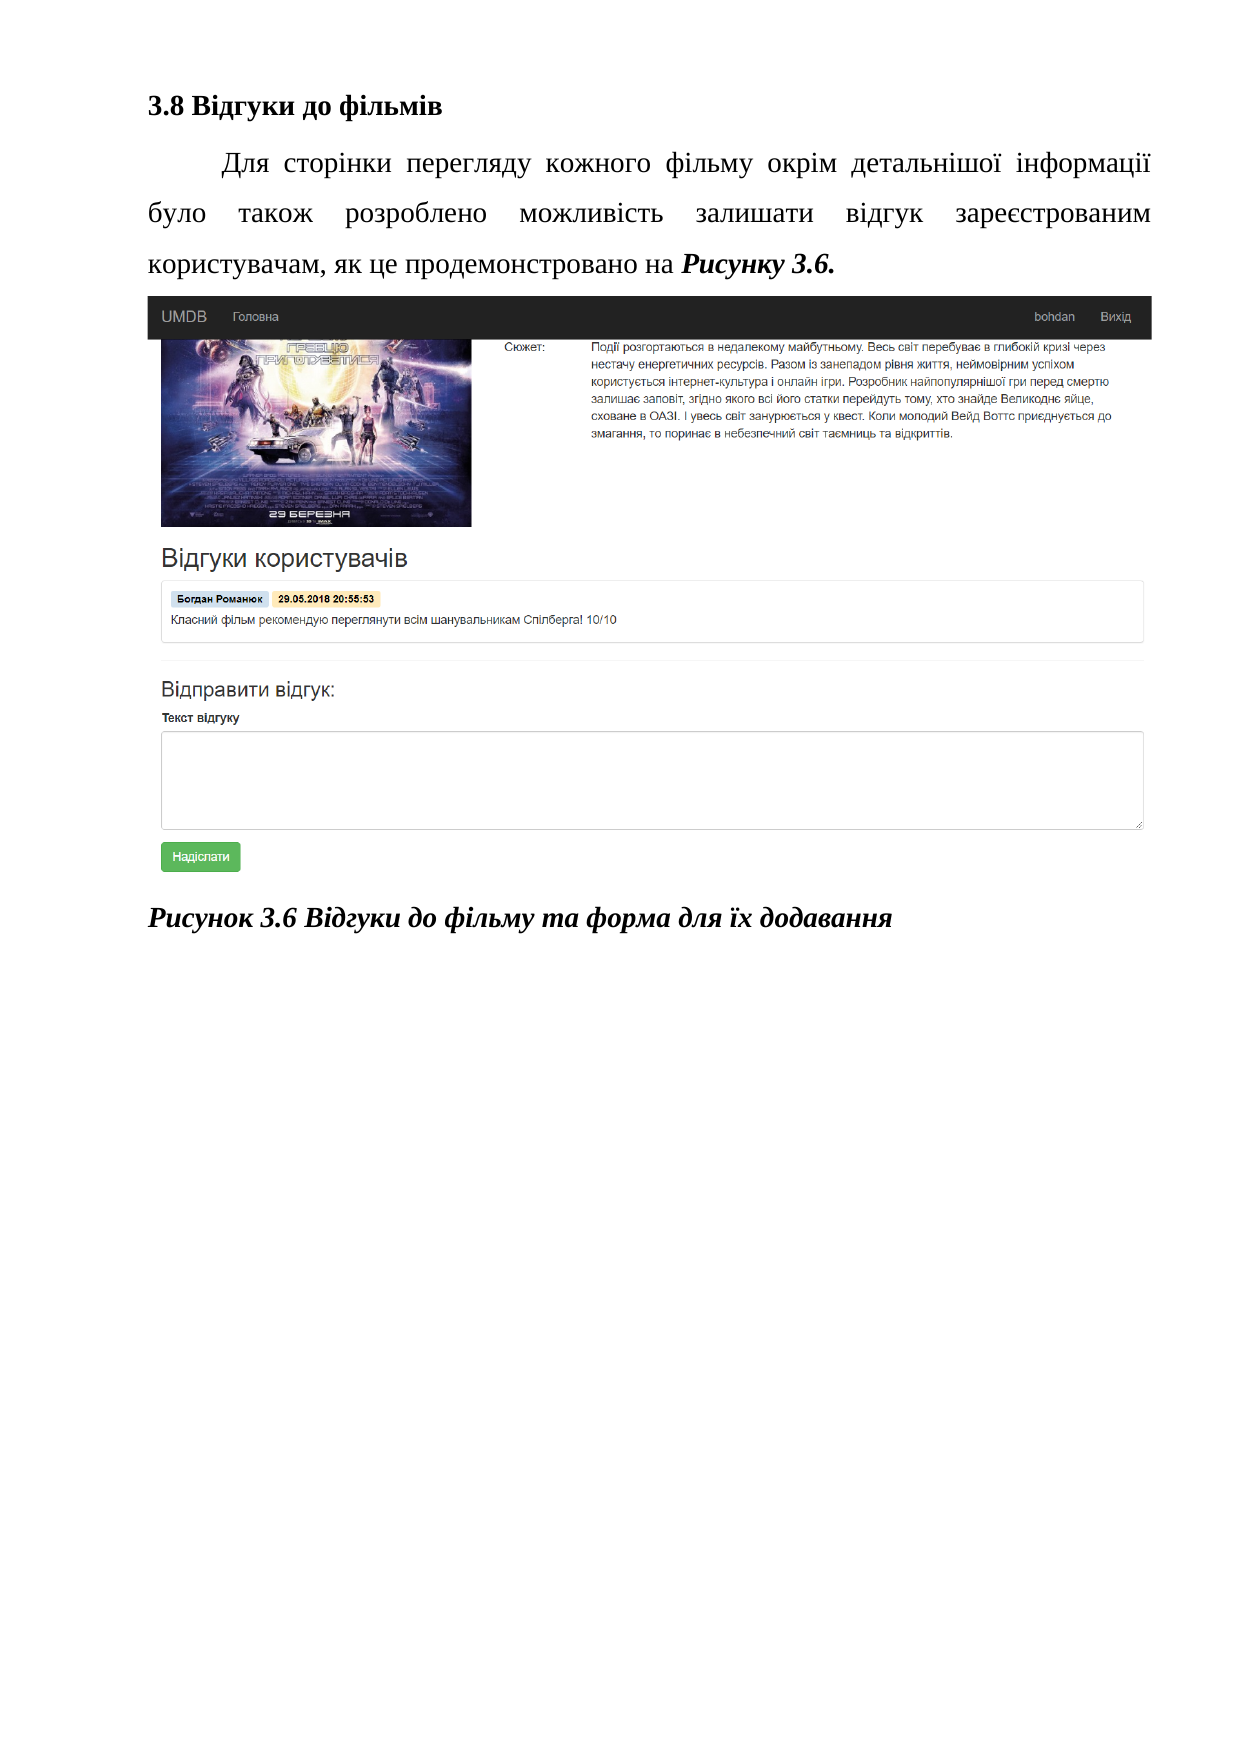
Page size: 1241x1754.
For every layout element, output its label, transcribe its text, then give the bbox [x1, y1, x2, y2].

text Рисунок 3.6 Відгуки до фільму та форма для їх додавання [148, 901, 1152, 934]
text Для сторінки перегляду кожного фільму окрім детальнішої інформації було також розроблено можливість залишати відгук зареєстрованим користувачам, як це продемонстровано на Рисунку 3.6. [148, 145, 1152, 279]
picture [147, 296, 1152, 884]
subtitle 3.8 Відгуки до фільмів [148, 88, 1152, 122]
